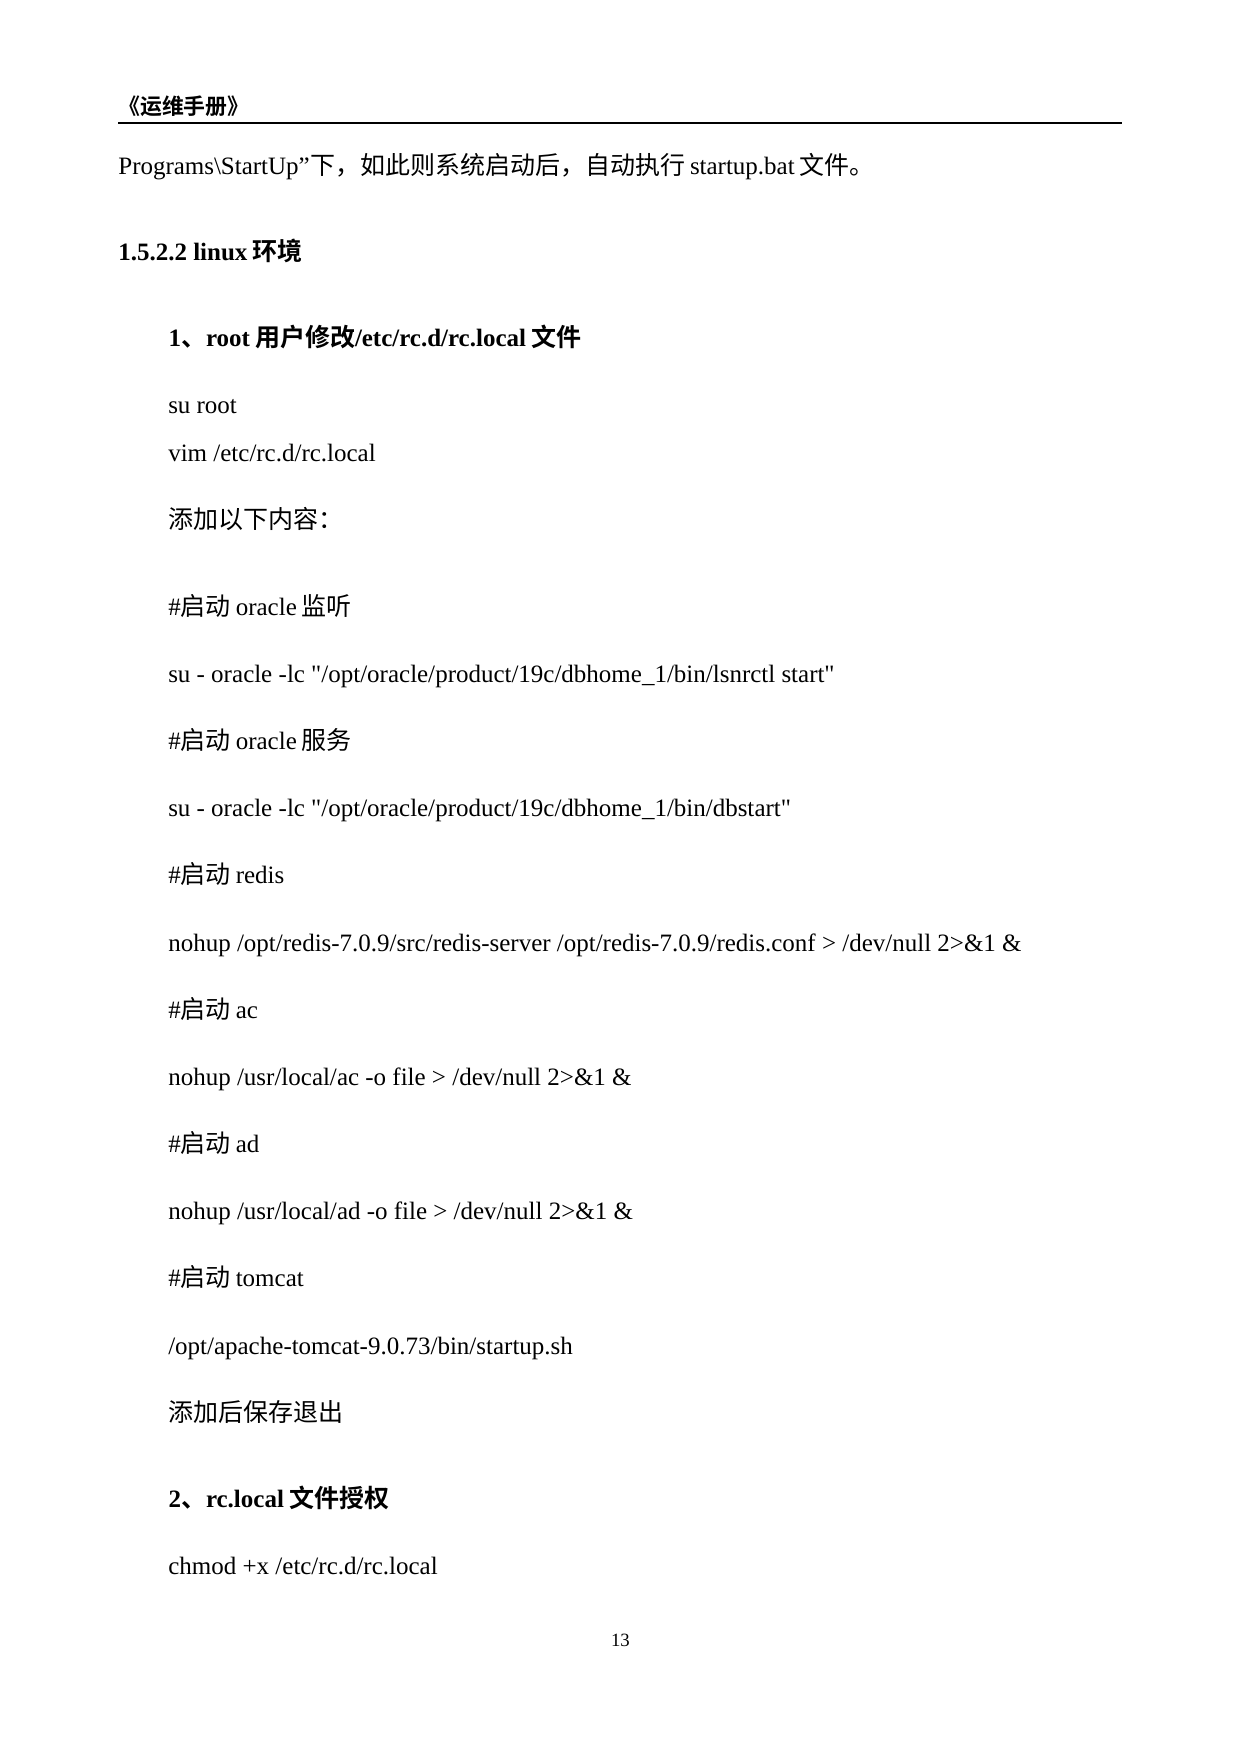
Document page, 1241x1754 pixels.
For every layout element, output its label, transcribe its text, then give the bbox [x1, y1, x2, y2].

text 2、rc.local文件授权 [118, 1462, 1122, 1530]
text nohup /usr/local/ad -o file > /dev/null 2>&1 & [118, 1194, 1122, 1228]
text 添加后保存退出 [118, 1376, 1122, 1444]
text nohup /opt/redis-7.0.9/src/redis-server /opt/redis-7.0.9/redis.conf > /dev/null 2>&1 & [118, 925, 1122, 959]
text 添加以下内容： [118, 484, 1122, 552]
text /opt/apache-tomcat-9.0.73/bin/startup.sh [118, 1328, 1122, 1362]
text #启动tomcat [118, 1242, 1122, 1310]
text #启动redis [118, 839, 1122, 907]
text #启动ad [118, 1108, 1122, 1176]
text #启动oracle监听 [118, 570, 1122, 638]
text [118, 129, 1122, 197]
text su - oracle -lc "/opt/oracle/product/19c/dbhome_1/bin/dbstart" [118, 791, 1122, 824]
text 1、root用户修改/etc/rc.d/rc.local文件 [118, 301, 1122, 369]
text nohup /usr/local/ac -o file > /dev/null 2>&1 & [118, 1059, 1122, 1093]
text su - oracle -lc "/opt/oracle/product/19c/dbhome_1/bin/lsnrctl start" [118, 656, 1122, 690]
text chmod +x /etc/rc.d/rc.local [118, 1548, 1122, 1582]
text #启动ac [118, 973, 1122, 1041]
text #启动oracle服务 [118, 704, 1122, 772]
text vim /etc/rc.d/rc.local [118, 436, 1122, 470]
subtitle 1.5.2.2 linux环境 [118, 215, 1122, 283]
text su root [118, 387, 1122, 421]
